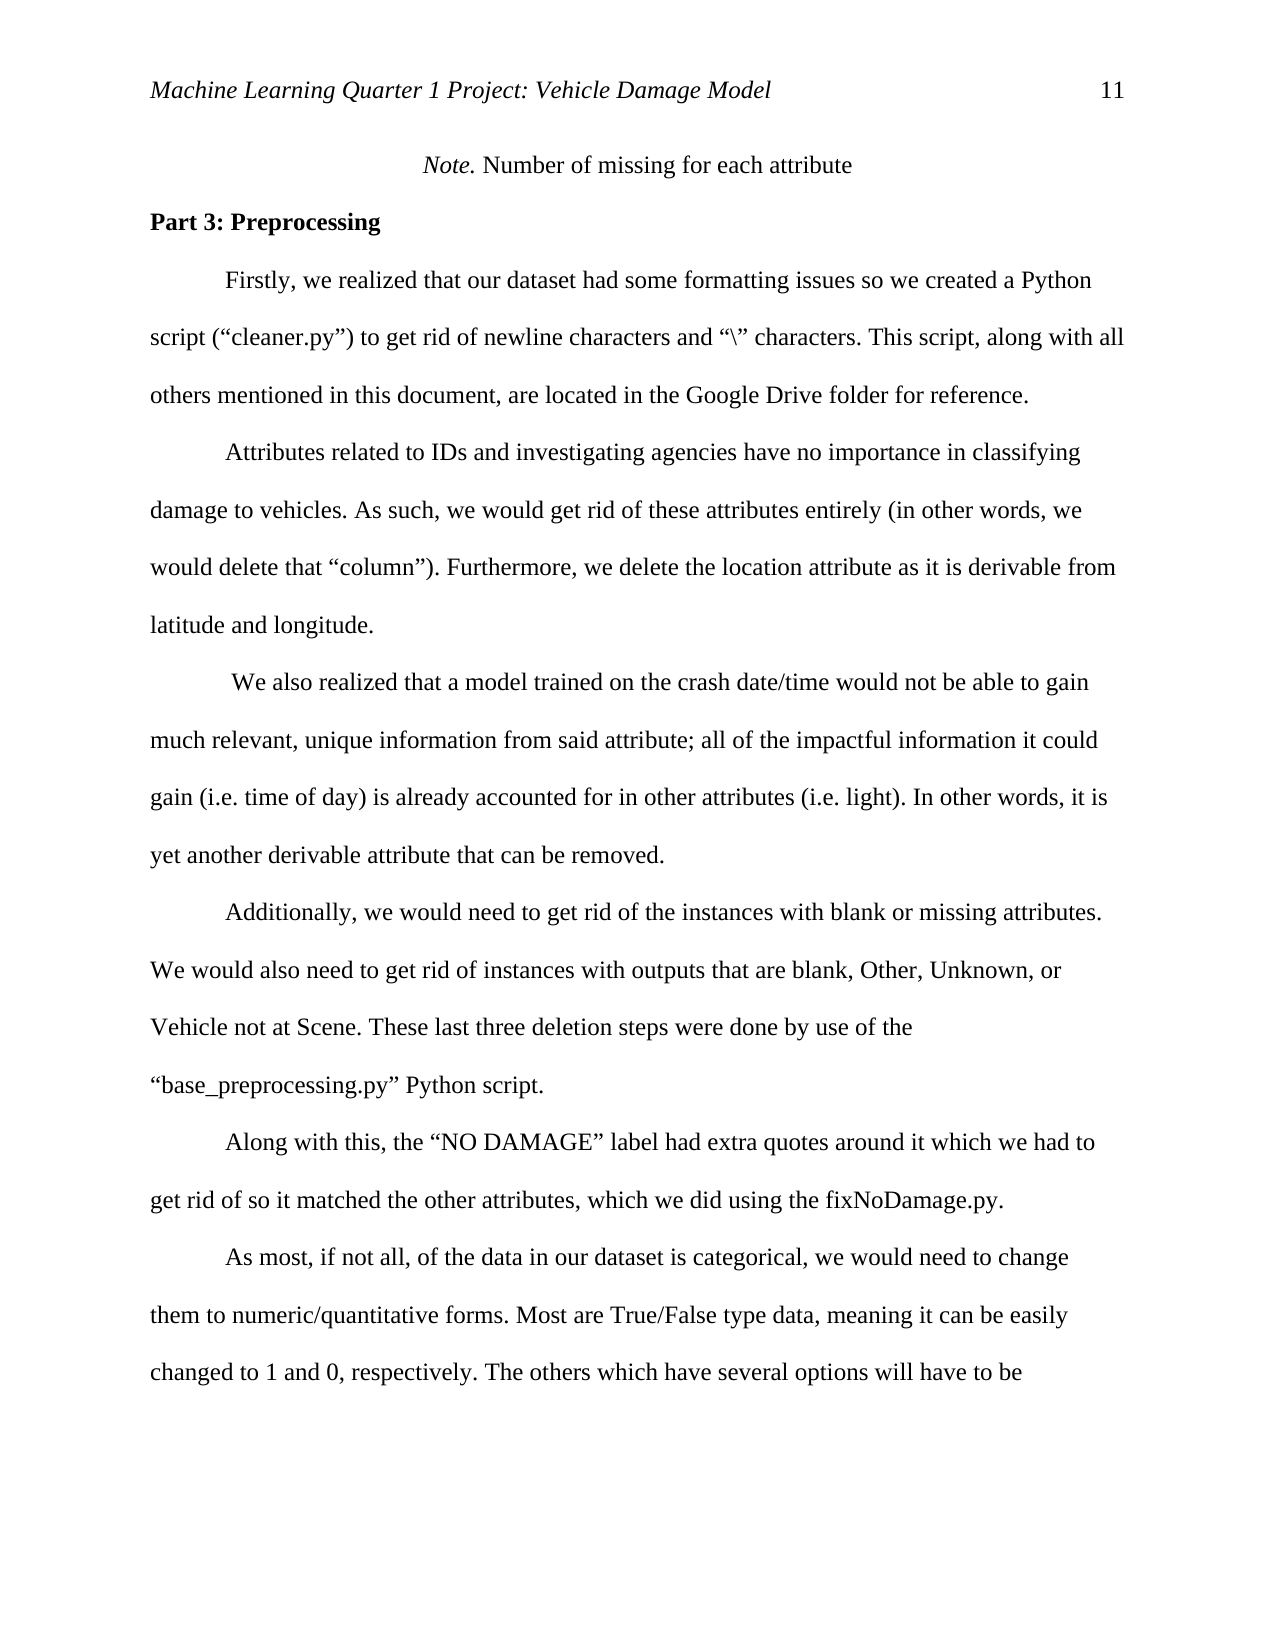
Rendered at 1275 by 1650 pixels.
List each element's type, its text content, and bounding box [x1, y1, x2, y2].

text Additionally, we would need to get rid of the instances with blank or missing attributes. We would also need to get rid of instances with outputs that are blank, Other, Unknown, or Vehicle not at Scene. These last three deletion steps were done by use of the “base_preprocessing.py” Python script. [150, 897, 1125, 1099]
text Along with this, the “NO DAMAGE” label had extra quotes around it which we had to get rid of so it matched the other attributes, which we did using the fixNoDamage.py. [150, 1127, 1125, 1214]
text Attributes related to IDs and investigating agencies have no importance in classifying damage to vehicles. As such, we would get rid of these attributes entirely (in other words, we would delete that “column”). Furthermore, we delete the location attribute as it is derivable from latitude and longitude. [150, 437, 1125, 639]
text Part 3: Preprocessing [150, 207, 1125, 236]
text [150, 1242, 1125, 1386]
text Note. Number of missing for each attribute [150, 150, 1125, 179]
text We also realized that a model trained on the crash date/time would not be able to gain much relevant, unique information from said attribute; all of the impactful information it could gain (i.e. time of day) is already accounted for in other attributes (i.e. light). In other words, it is yet another derivable attribute that can be removed. [150, 667, 1125, 869]
text Firstly, we realized that our dataset had some formatting issues so we created a Python script (“cleaner.py”) to get rid of newline characters and “\” characters. This script, along with all others mentioned in this document, are located in the Google Drive folder for reference. [150, 265, 1125, 409]
